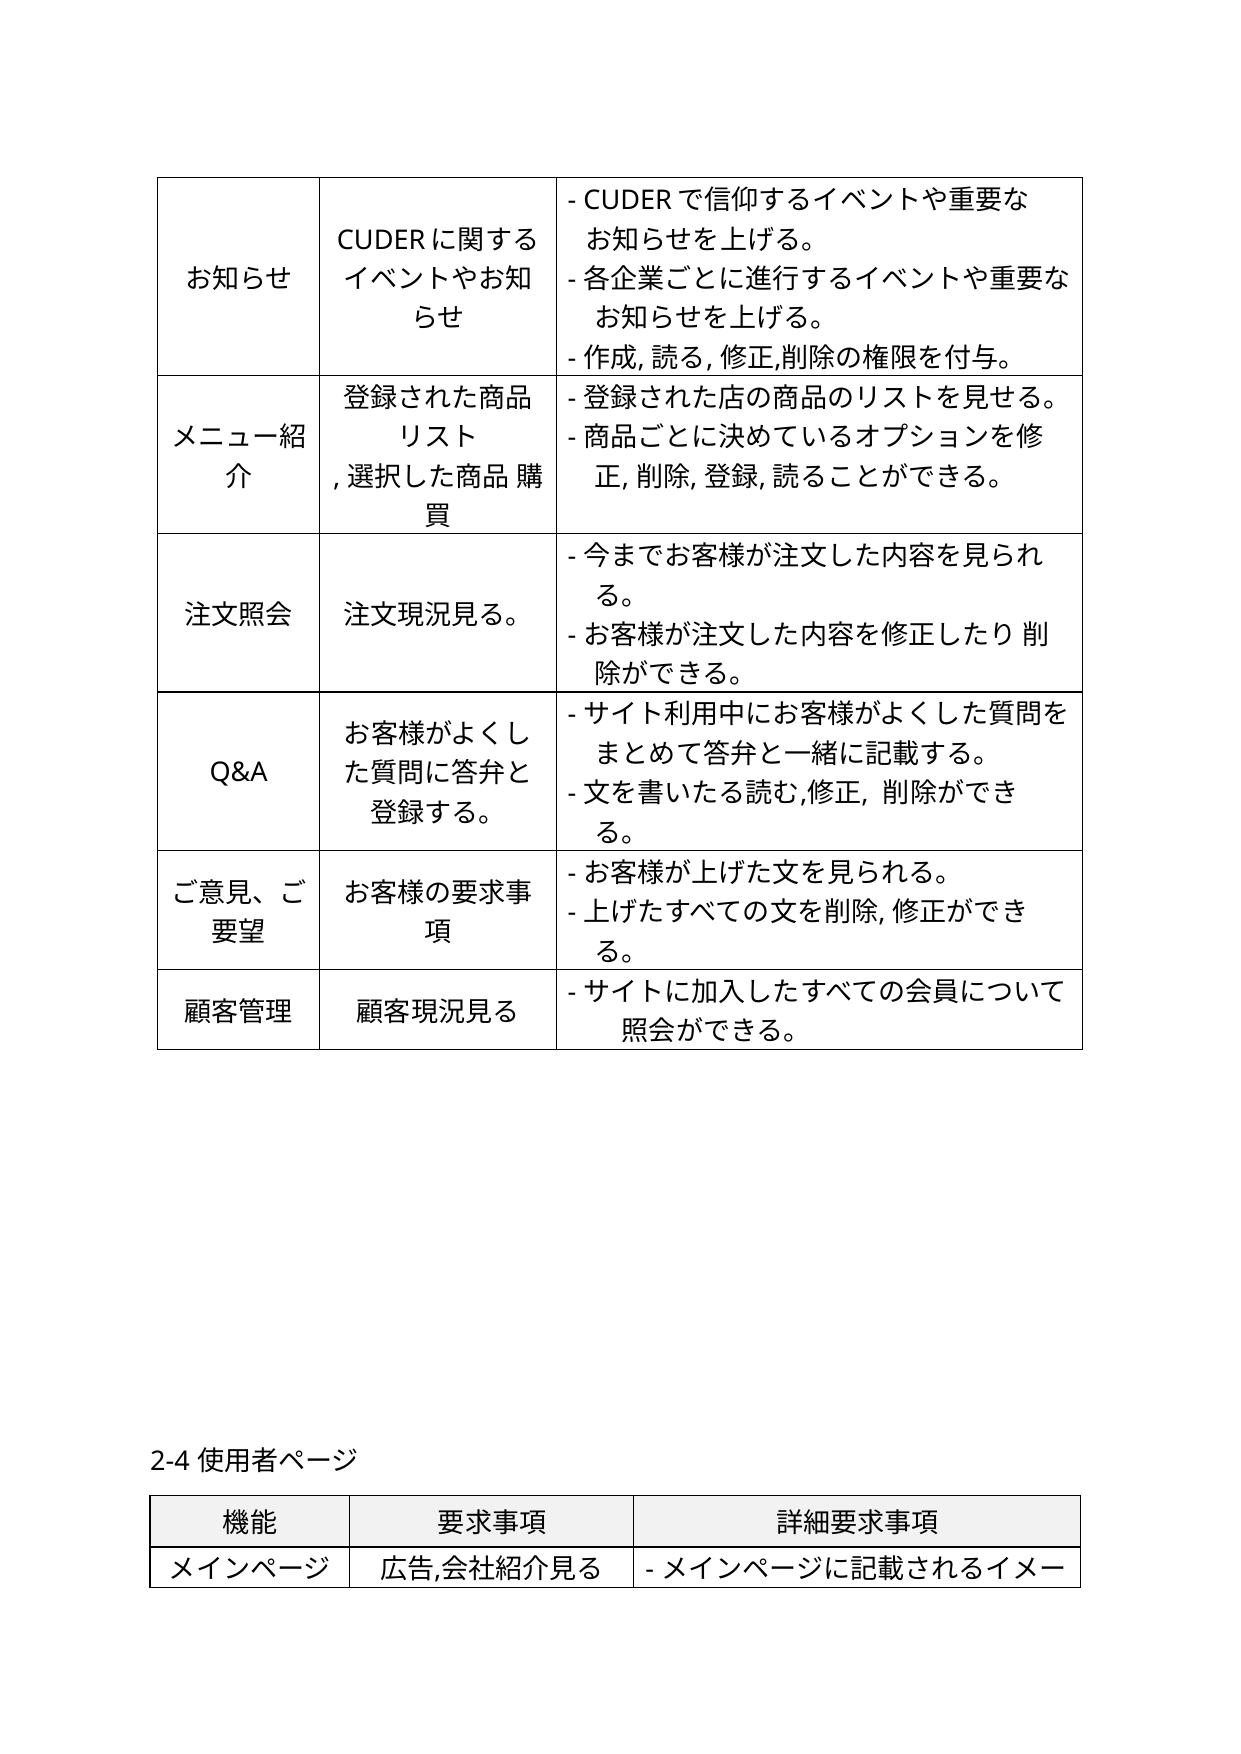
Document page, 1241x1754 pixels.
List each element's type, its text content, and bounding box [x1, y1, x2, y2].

table_cell 広告,会社紹介見る [350, 1548, 633, 1587]
table_header 詳細要求事項 [634, 1496, 1080, 1546]
table_header 要求事項 [350, 1496, 633, 1546]
table_cell お客様の要求事項 [320, 851, 556, 969]
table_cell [634, 1548, 1080, 1587]
table_cell - 登録された店の商品のリストを見せる。 - 商品ごとに決めているオプションを修正, 削除, 登録, 読ることができる。 [557, 376, 1082, 533]
table_cell 顧客管理 [158, 970, 319, 1048]
table_cell メインページ [151, 1548, 349, 1587]
table_cell お知らせ [158, 178, 319, 375]
table_cell Q&A [158, 693, 319, 850]
table_cell - サイトに加入したすべての会員について照会ができる。 [557, 970, 1082, 1048]
table_cell - サイト利用中にお客様がよくした質問をまとめて答弁と一緒に記載する。 - 文を書いたる読む,修正, 削除ができる。 [557, 693, 1082, 850]
text 2-4 使用者ページ [150, 1438, 1090, 1478]
table_cell ご意見、ご要望 [158, 851, 319, 969]
table_cell CUDERに関する イベントやお知らせ [320, 178, 556, 375]
table_cell - お客様が上げた文を見られる。 - 上げたすべての文を削除, 修正ができる。 [557, 851, 1082, 969]
table_cell 注文現況見る。 [320, 534, 556, 691]
table_cell - CUDERで信仰するイベントや重要な お知らせを上げる。 - 各企業ごとに進行するイベントや重要なお知らせを上げる。 - 作成, 読る, 修正,削除の権限を付与。 [557, 178, 1082, 375]
table_cell メニュー紹介 [158, 376, 319, 533]
table_cell 登録された商品 リスト , 選択した商品 購買 [320, 376, 556, 533]
table_cell - 今までお客様が注文した内容を見られる。 - お客様が注文した内容を修正したり 削除ができる。 [557, 534, 1082, 691]
table_header 機能 [151, 1496, 349, 1546]
table_cell 注文照会 [158, 534, 319, 691]
table_cell 顧客現況見る [320, 970, 556, 1048]
table_cell お客様がよくした質問に答弁と 登録する。 [320, 693, 556, 850]
